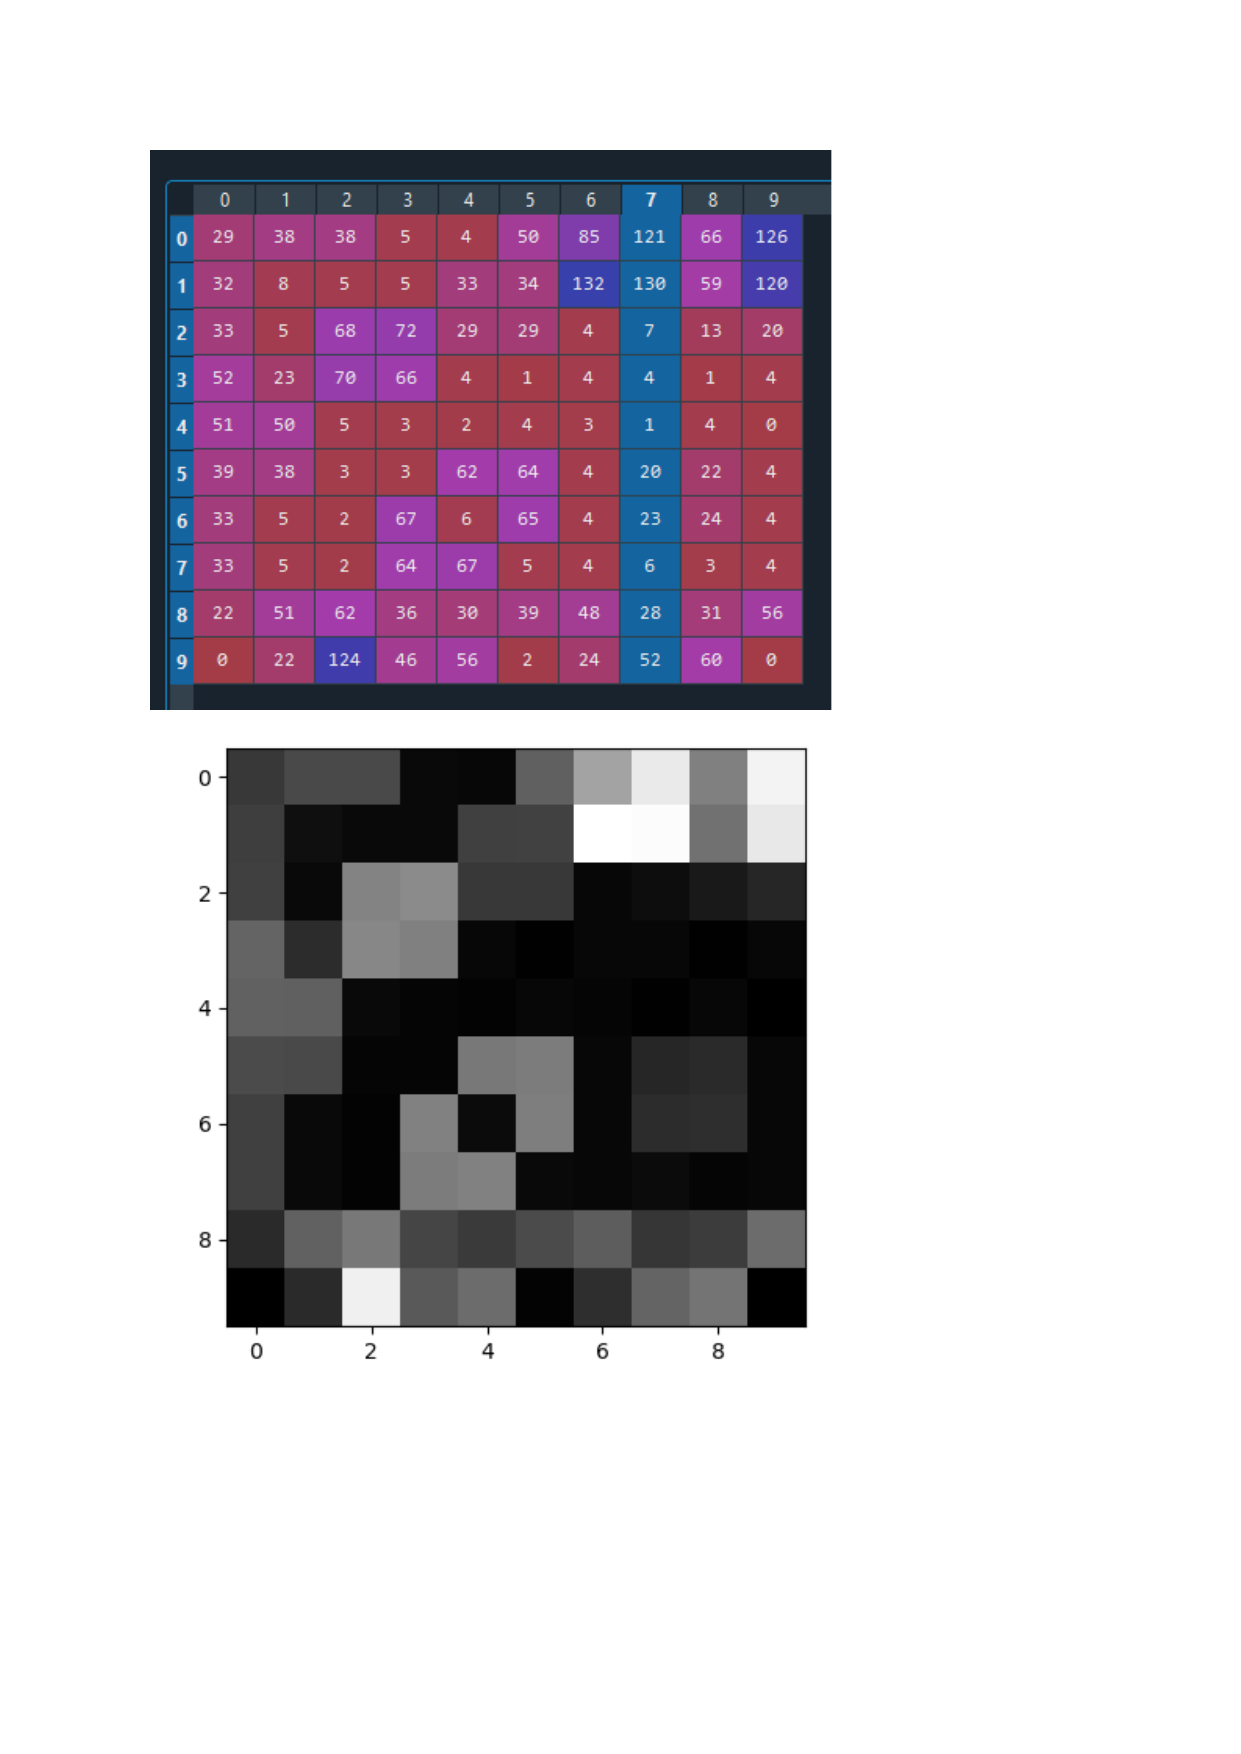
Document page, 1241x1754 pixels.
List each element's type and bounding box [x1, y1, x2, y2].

picture [150, 711, 864, 1381]
picture [150, 150, 832, 710]
